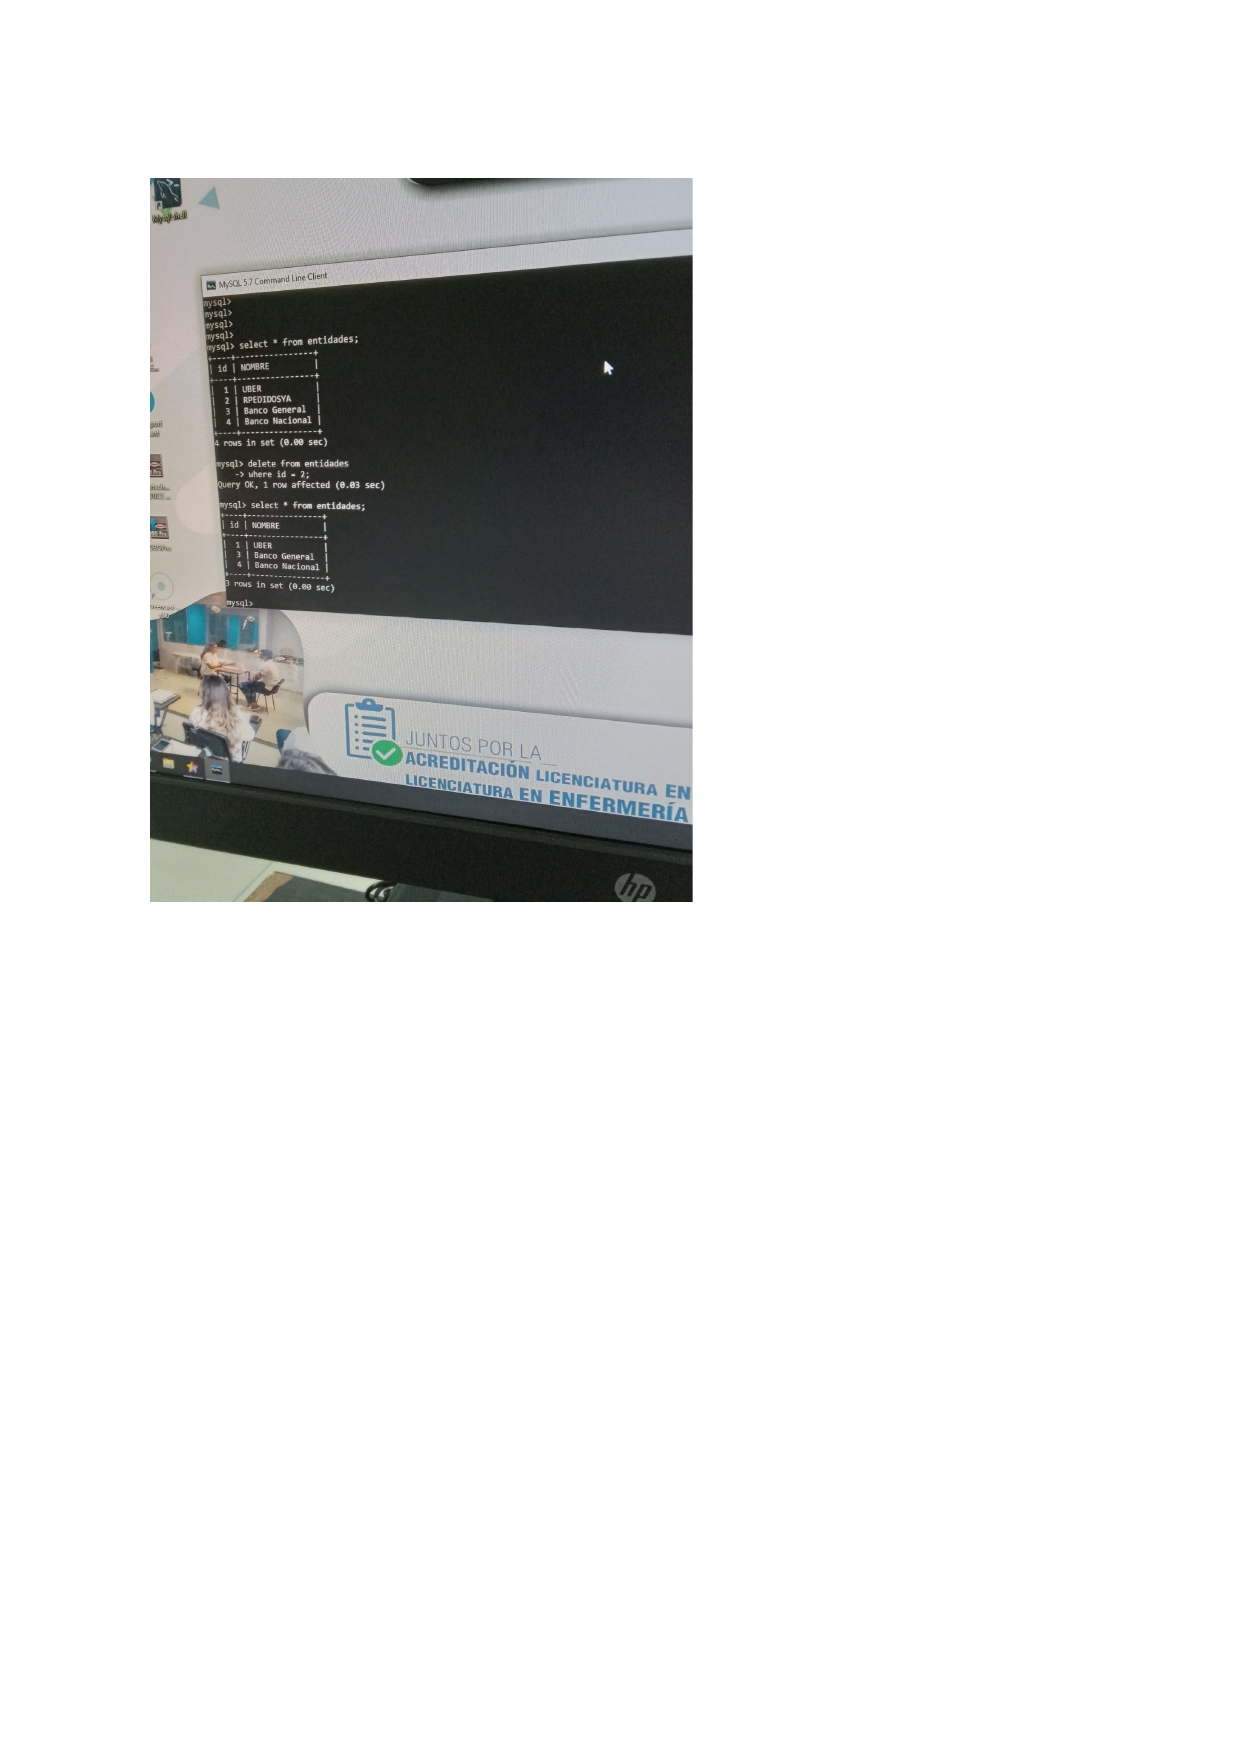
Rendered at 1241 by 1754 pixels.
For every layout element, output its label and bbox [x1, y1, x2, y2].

picture [150, 184, 693, 908]
